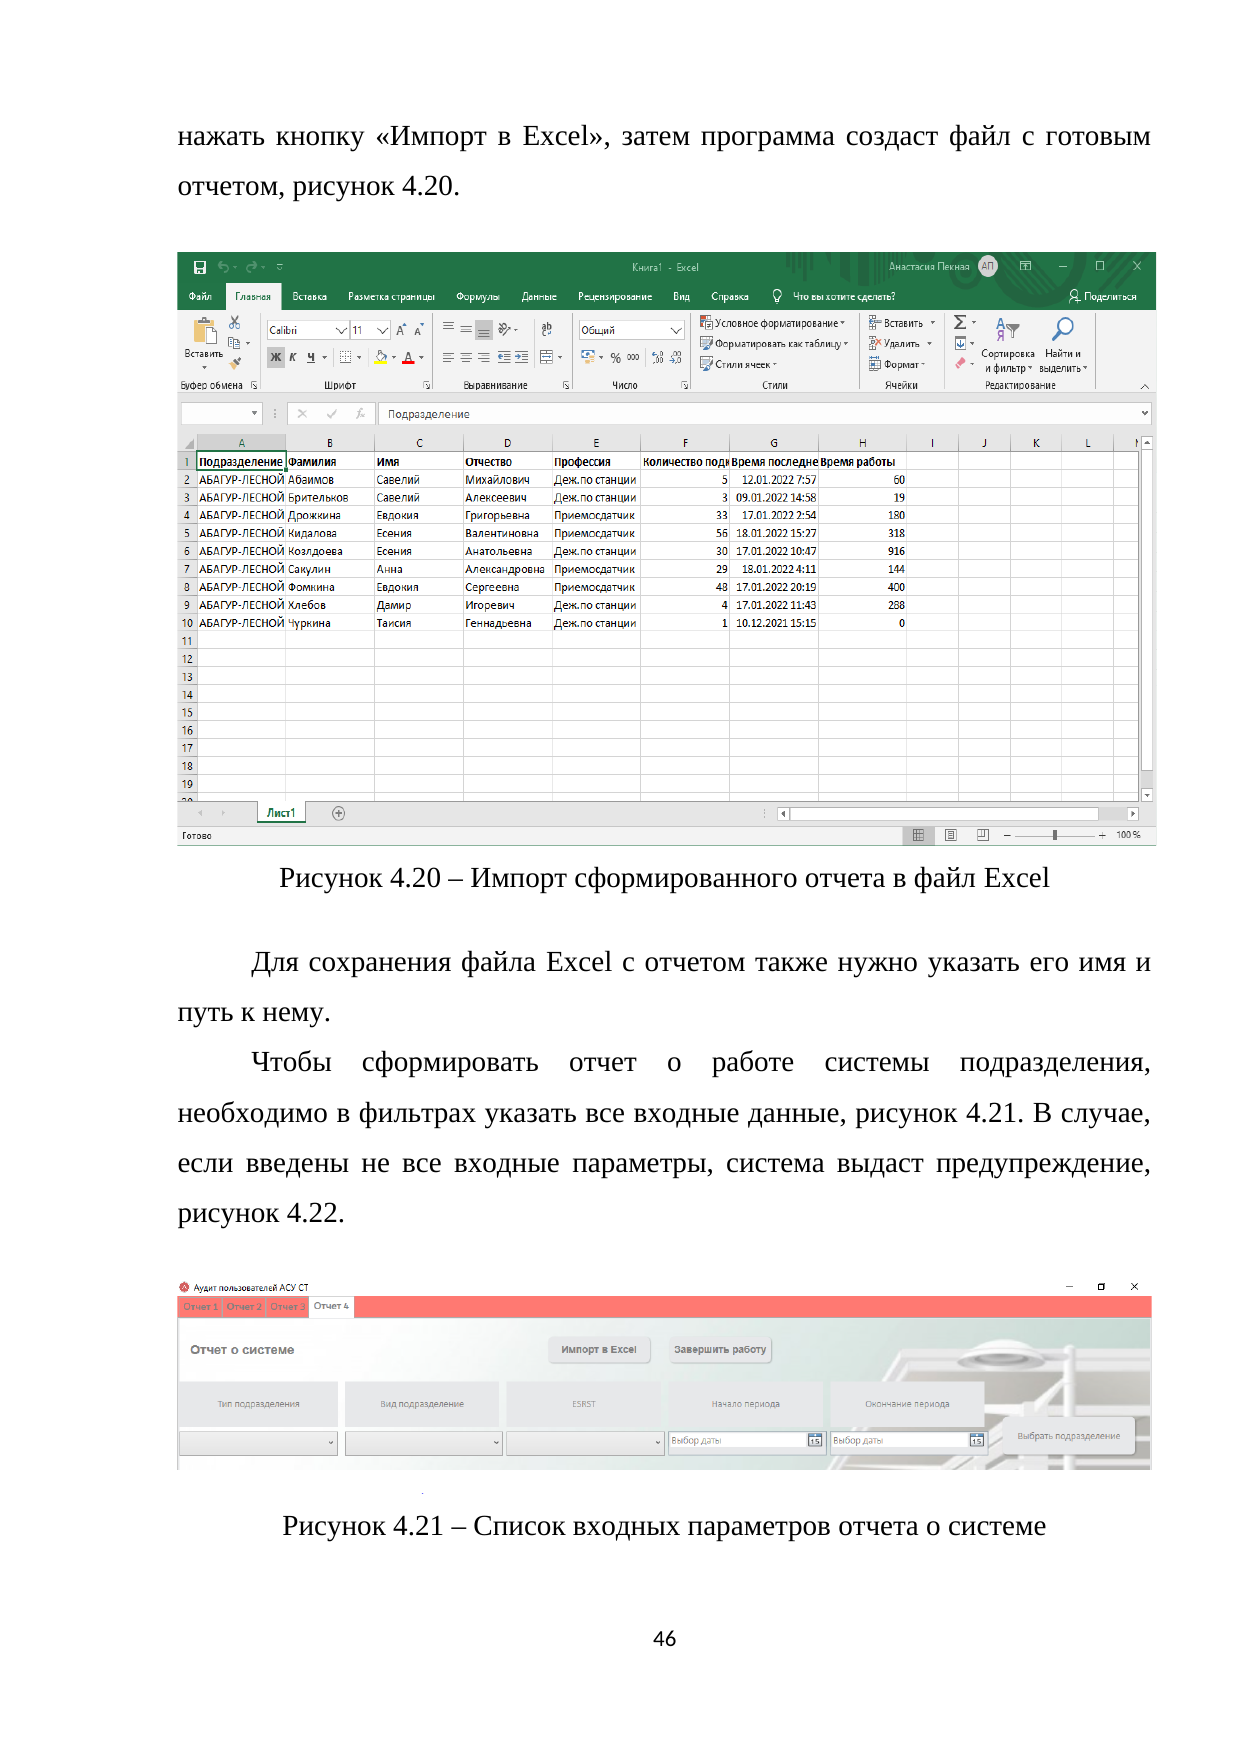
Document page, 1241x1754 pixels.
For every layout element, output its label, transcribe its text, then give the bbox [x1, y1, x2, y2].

text Рисунок 4.21 – Список входных параметров отчета о системе [177, 1508, 1152, 1541]
picture [177, 1279, 1152, 1494]
picture [177, 252, 1157, 846]
text Рисунок 4.20 – Импорт сформированного отчета в файл Excel [177, 860, 1152, 893]
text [177, 118, 1152, 202]
text Чтобы сформировать отчет о работе системы подразделения, необходимо в фильтрах указать все входные данные, рисунок 4.21. В случае, если введены не все входные параметры, система выдаст предупреждение, рисунок 4.22. [177, 1044, 1152, 1229]
text Для сохранения файла Excel с отчетом также нужно указать его имя и путь к нему. [177, 944, 1152, 1028]
